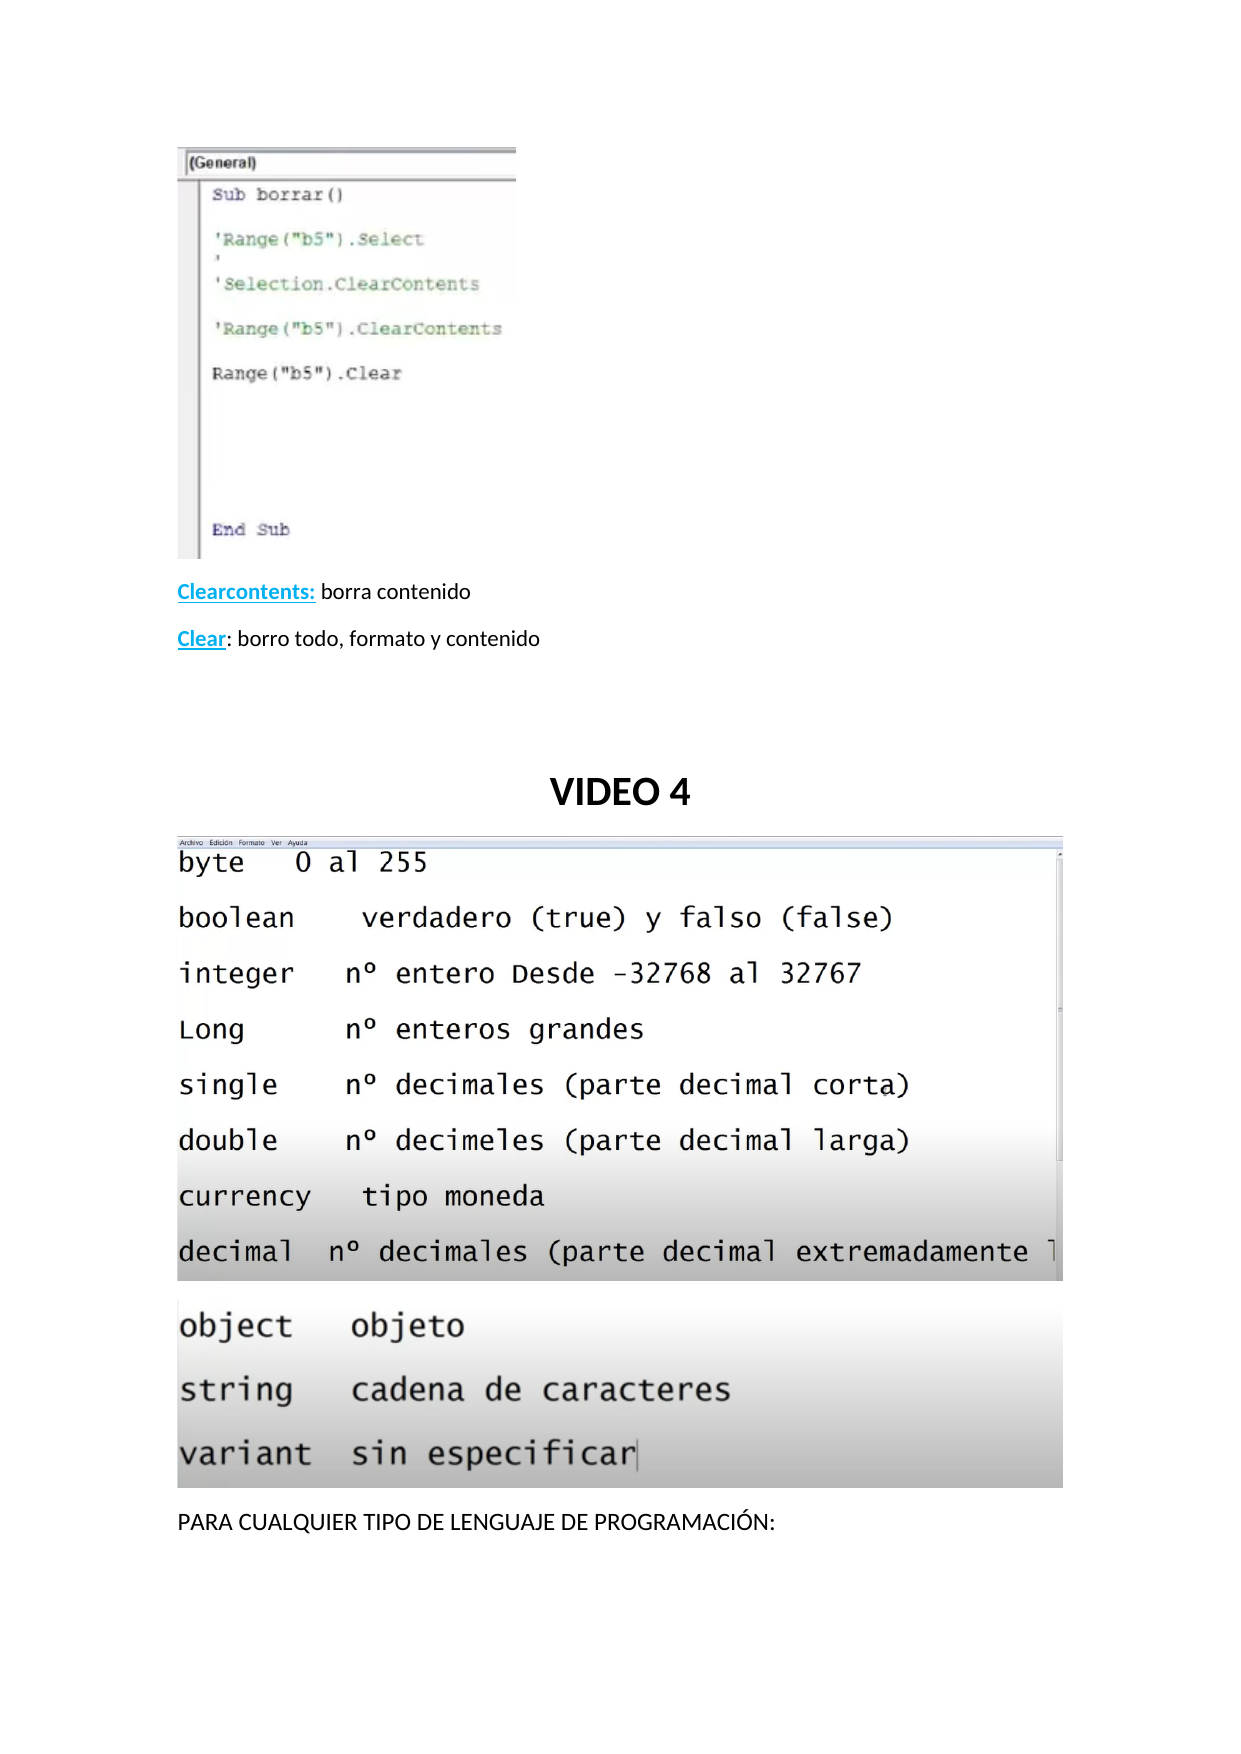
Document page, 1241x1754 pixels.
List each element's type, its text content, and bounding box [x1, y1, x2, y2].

text VIDEO 4 [177, 765, 1063, 816]
text Clearcontents: borra contenido [177, 577, 1063, 605]
picture [177, 147, 517, 559]
picture [177, 1299, 1063, 1488]
text Clear: borro todo, formato y contenido [177, 624, 1063, 652]
picture [177, 836, 1063, 1281]
text PARA CUALQUIER TIPO DE LENGUAJE DE PROGRAMACIÓN: [177, 1506, 1063, 1537]
